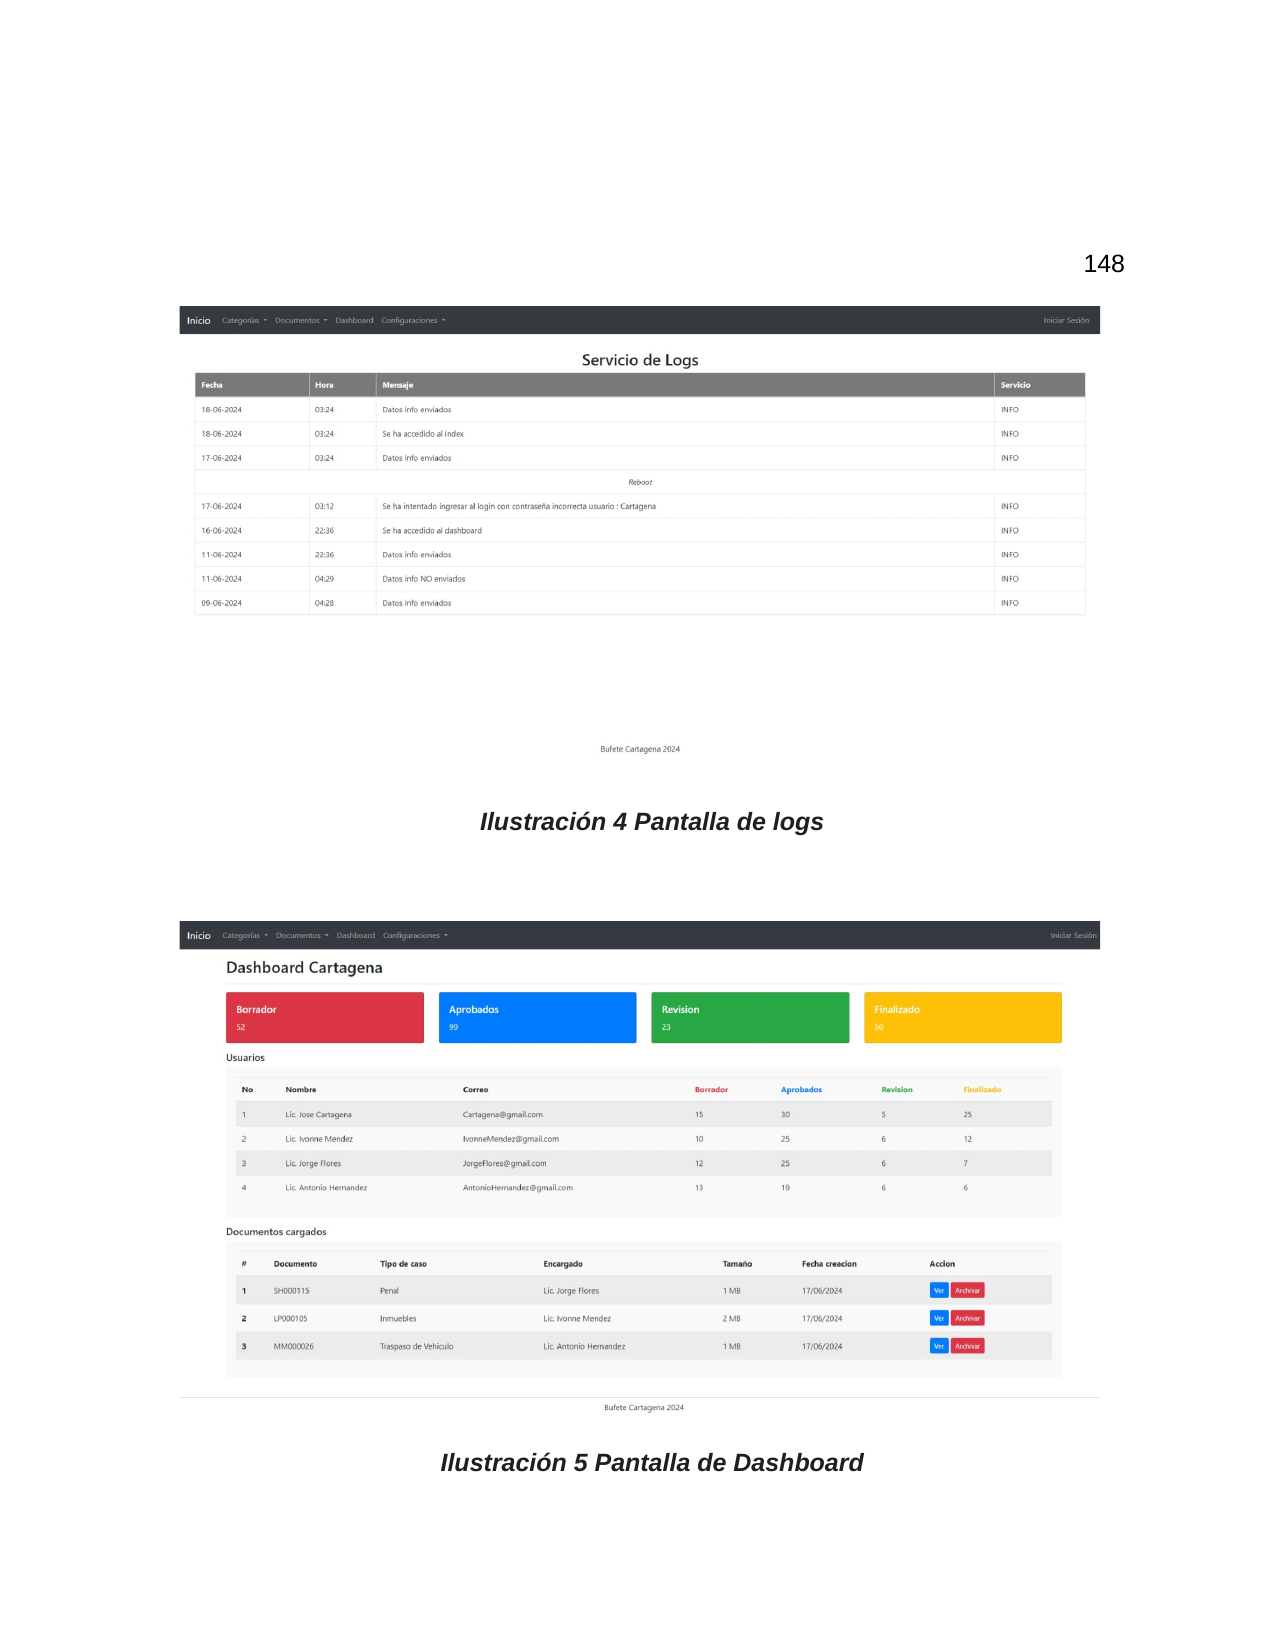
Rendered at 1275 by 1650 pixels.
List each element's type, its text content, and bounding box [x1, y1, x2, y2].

picture [179, 921, 1101, 1420]
picture [179, 306, 1101, 778]
text Ilustración 5 Pantalla de Dashboard [150, 1448, 1125, 1477]
text Ilustración 4 Pantalla de logs [150, 806, 1125, 835]
